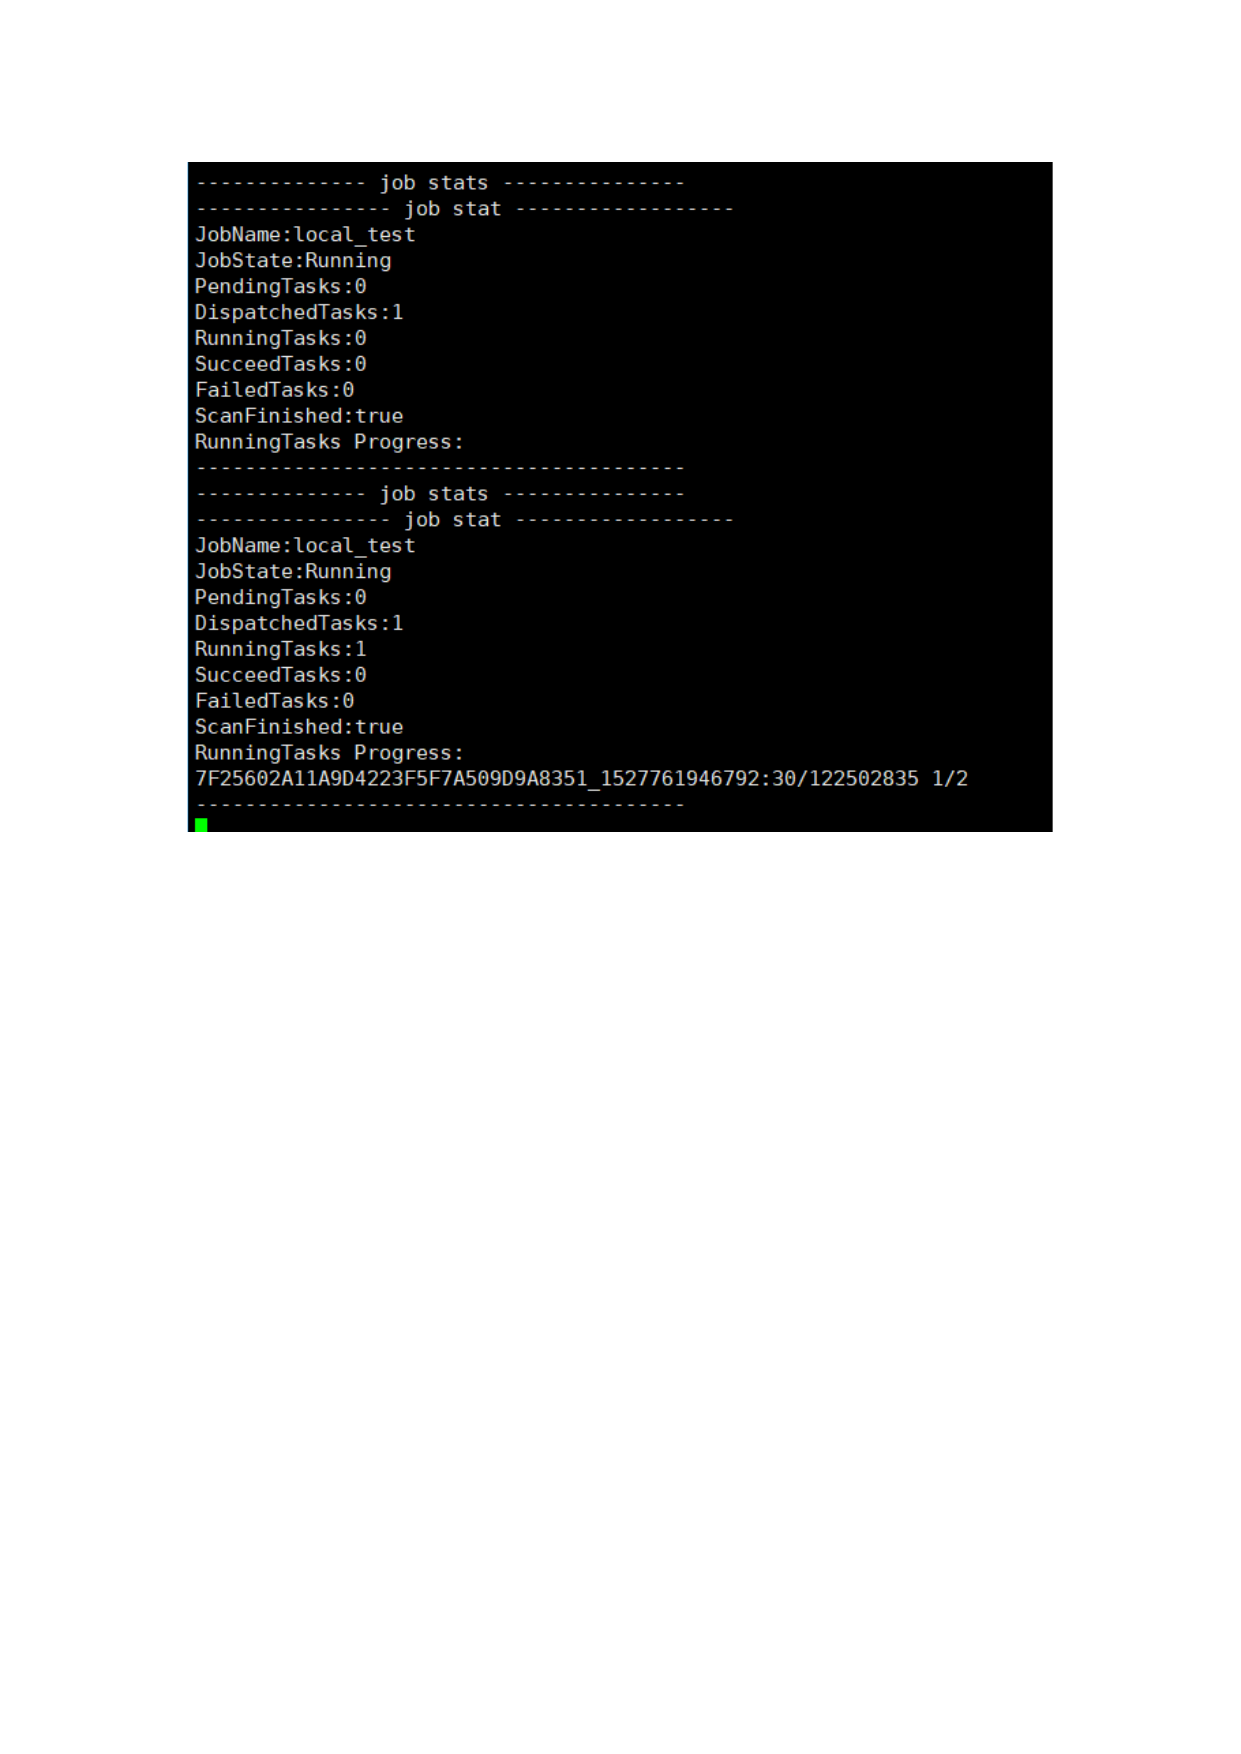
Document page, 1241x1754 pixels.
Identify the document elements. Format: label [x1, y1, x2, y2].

picture [187, 162, 1053, 832]
